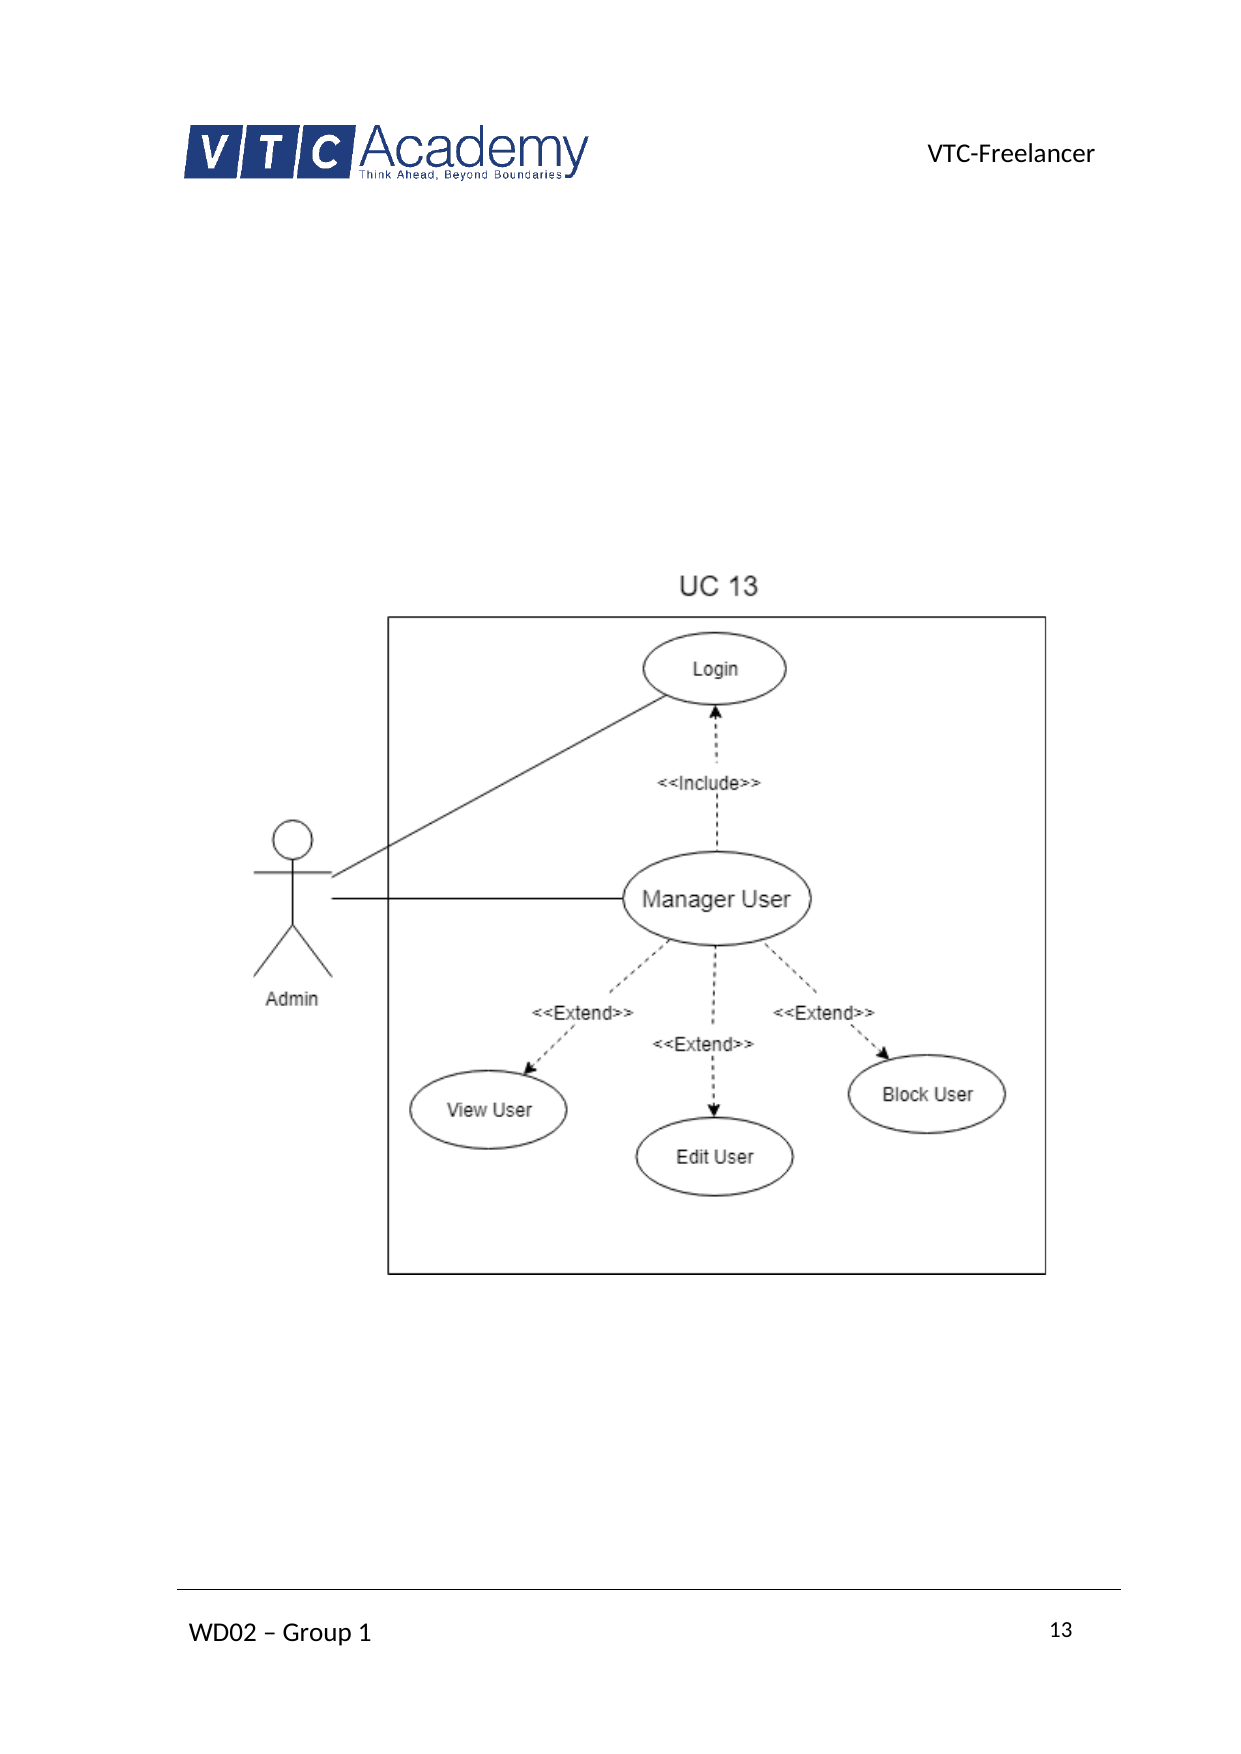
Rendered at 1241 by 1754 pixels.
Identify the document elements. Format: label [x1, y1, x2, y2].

picture [253, 554, 1047, 1275]
picture [169, 112, 603, 193]
